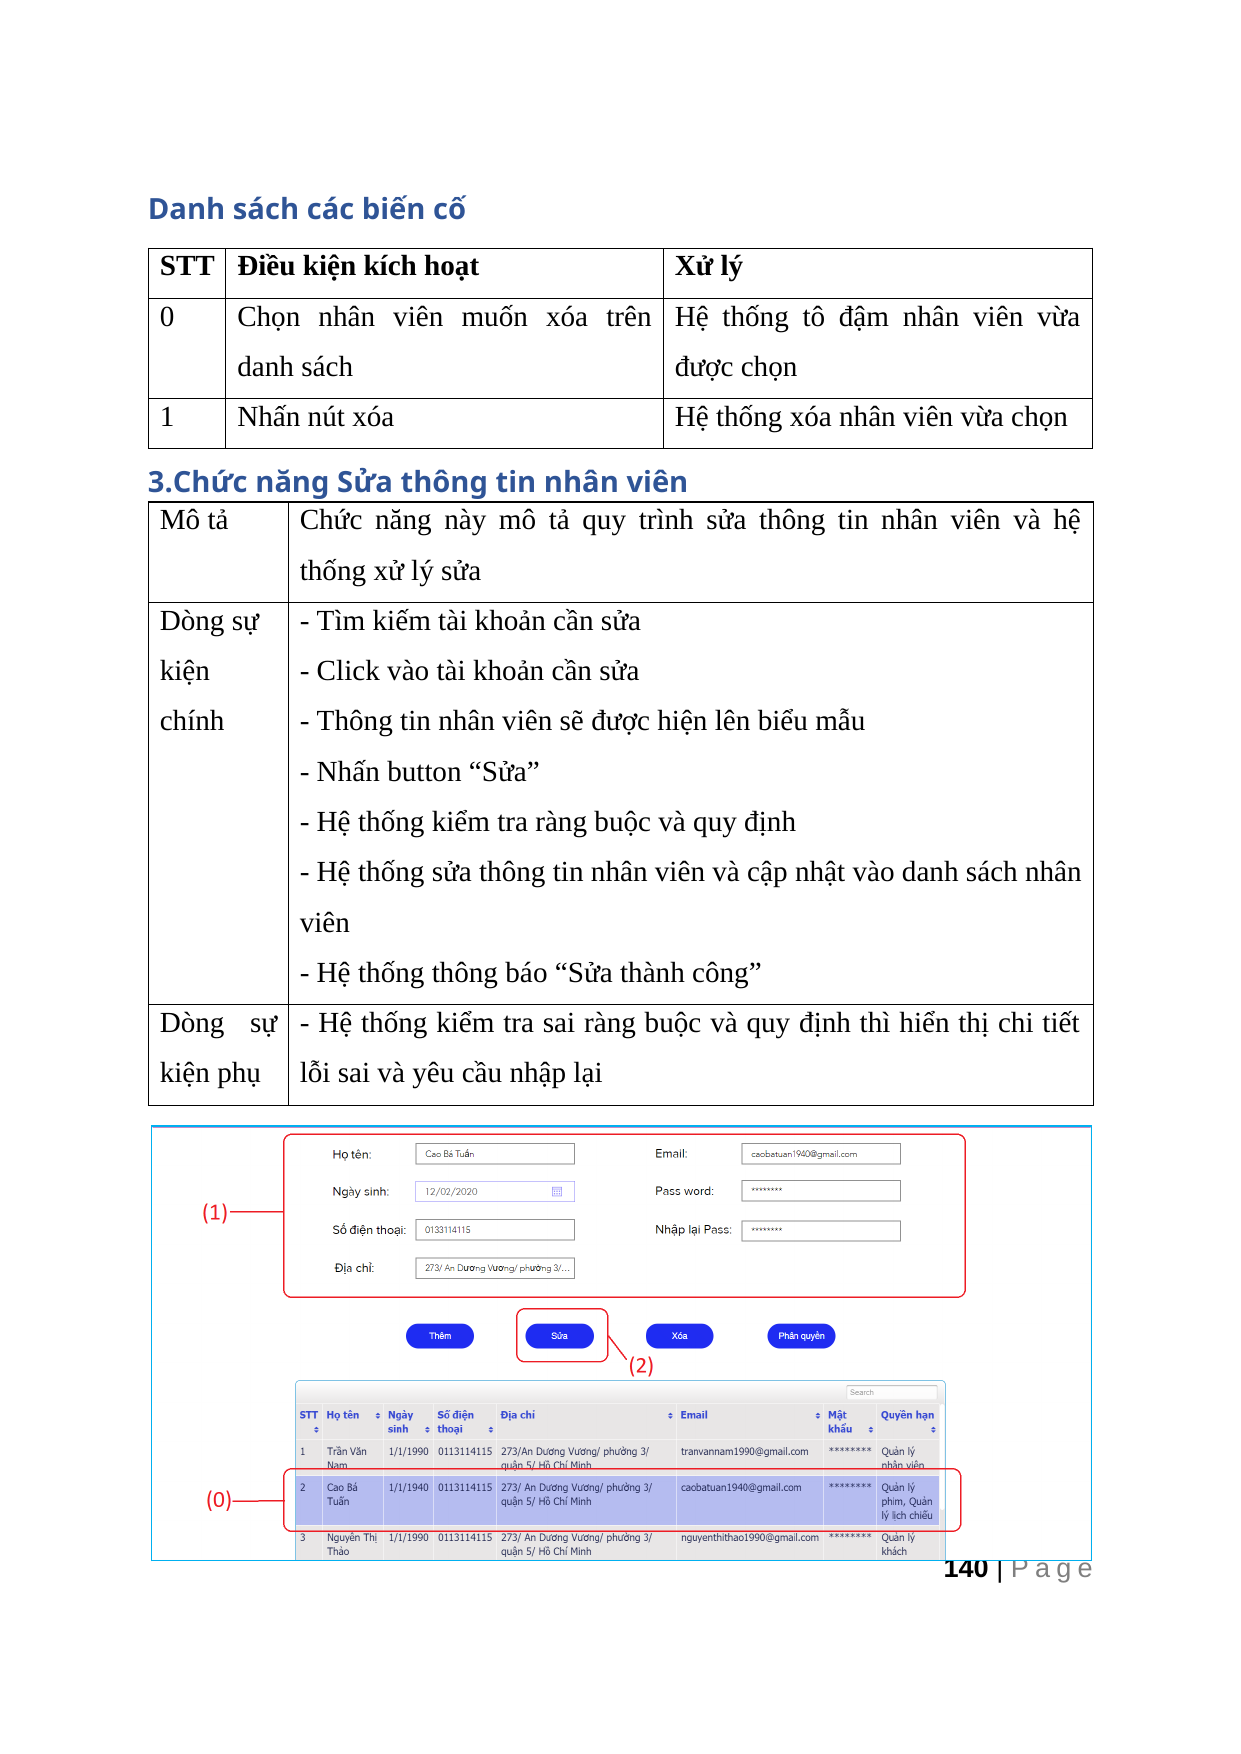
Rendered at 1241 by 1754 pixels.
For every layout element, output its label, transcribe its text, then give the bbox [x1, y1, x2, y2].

table_header Mô tả [149, 503, 288, 602]
table_cell - Hệ thống kiểm tra sai ràng buộc và quy định thì hiển thị chi tiết lỗi sai và yêu cầu nhập lại [289, 1005, 1093, 1104]
table_cell 0 [149, 299, 225, 398]
table_header Xử lý [664, 249, 1092, 298]
table_cell Chọn nhân viên muốn xóa trên danh sách [226, 299, 663, 398]
table_cell Hệ thống xóa nhân viên vừa chọn [664, 399, 1092, 448]
table_header STT [149, 249, 225, 298]
table_header Chức năng này mô tả quy trình sửa thông tin nhân viên và hệ thống xử lý sửa [289, 503, 1093, 602]
table_cell Nhấn nút xóa [226, 399, 663, 448]
table_cell Dòng sự kiện chính [149, 603, 288, 1004]
table_header Điều kiện kích hoạt [226, 249, 663, 298]
picture [153, 1128, 1090, 1559]
table_cell Dòng sự kiện phụ [149, 1005, 288, 1104]
table_cell 1 [149, 399, 225, 448]
table_cell Hệ thống tô đậm nhân viên vừa được chọn [664, 299, 1092, 398]
subtitle 3.Chức năng Sửa thông tin nhân viên [148, 462, 1092, 501]
subtitle Danh sách các biến cố [148, 188, 1092, 228]
table_cell - Tìm kiếm tài khoản cần sửa - Click vào tài khoản cần sửa - Thông tin nhân viên sẽ được hiện lên biểu mẫu - Nhấn button “Sửa” - Hệ thống kiểm tra ràng buộc và quy định - Hệ thống sửa thông tin nhân viên và cập nhật vào danh sách nhân viên - Hệ thống thông báo “Sửa thành công” [289, 603, 1093, 1004]
